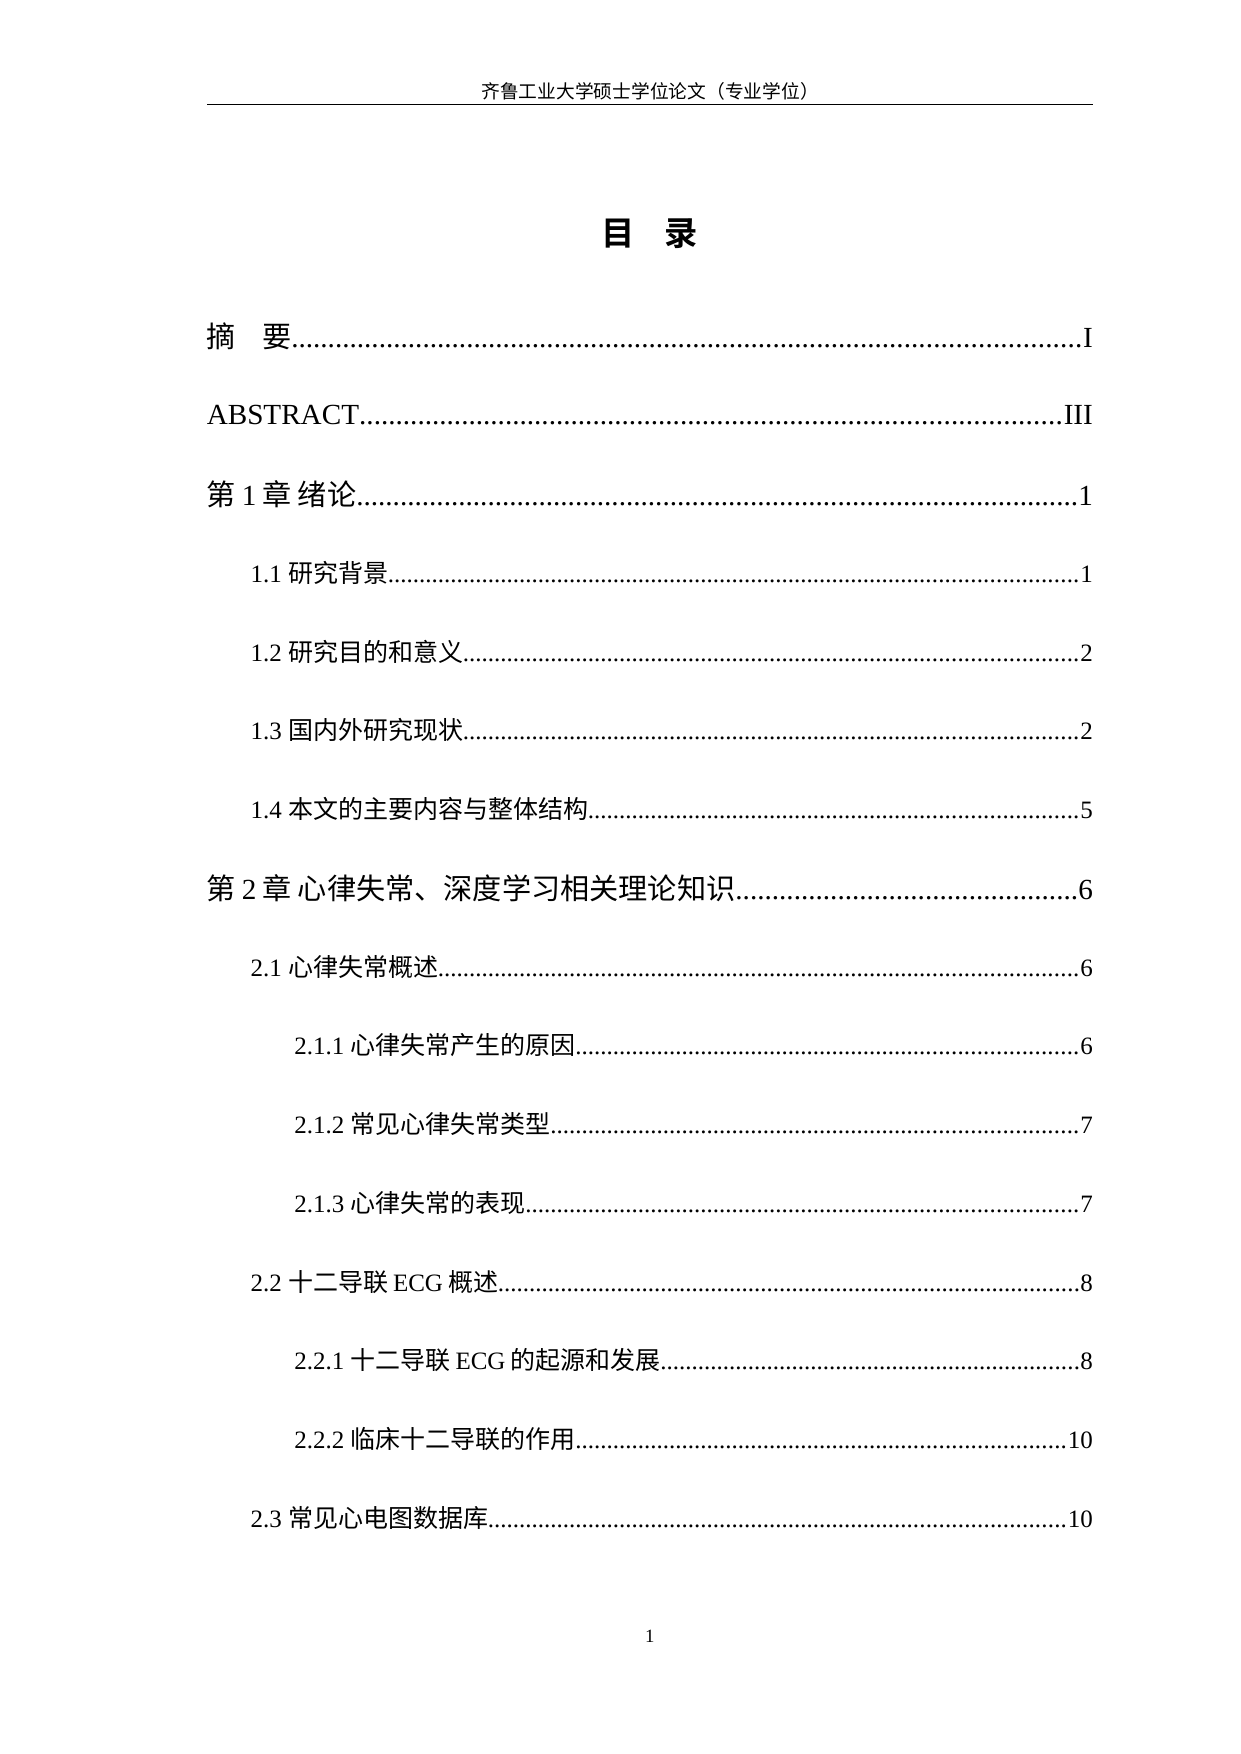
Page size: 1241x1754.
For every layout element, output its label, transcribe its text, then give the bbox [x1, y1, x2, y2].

text 2.1 心律失常概述 6 [250, 932, 1093, 998]
text 1.1 研究背景 1 [250, 538, 1093, 604]
text 2.3 常见心电图数据库 10 [250, 1483, 1093, 1549]
text ABSTRACT III [207, 381, 1093, 447]
text 摘 要 I [207, 302, 1093, 368]
text 2.1.2 常见心律失常类型 7 [294, 1089, 1093, 1156]
text 第2章 心律失常、深度学习相关理论知识 6 [207, 853, 1093, 919]
text 1.2 研究目的和意义 2 [250, 617, 1093, 683]
text 目 录 [207, 198, 1093, 264]
text 2.2.2 临床十二导联的作用 10 [294, 1404, 1093, 1471]
text 1.3 国内外研究现状 2 [250, 696, 1093, 762]
text 2.2.1 十二导联ECG的起源和发展 8 [294, 1326, 1093, 1392]
text 1.4 本文的主要内容与整体结构 5 [250, 774, 1093, 841]
text 2.1.3 心律失常的表现 7 [294, 1168, 1093, 1234]
text 第1章 绪论 1 [207, 459, 1093, 526]
text 2.1.1 心律失常产生的原因 6 [294, 1011, 1093, 1077]
text 2.2 十二导联ECG概述 8 [250, 1247, 1093, 1313]
